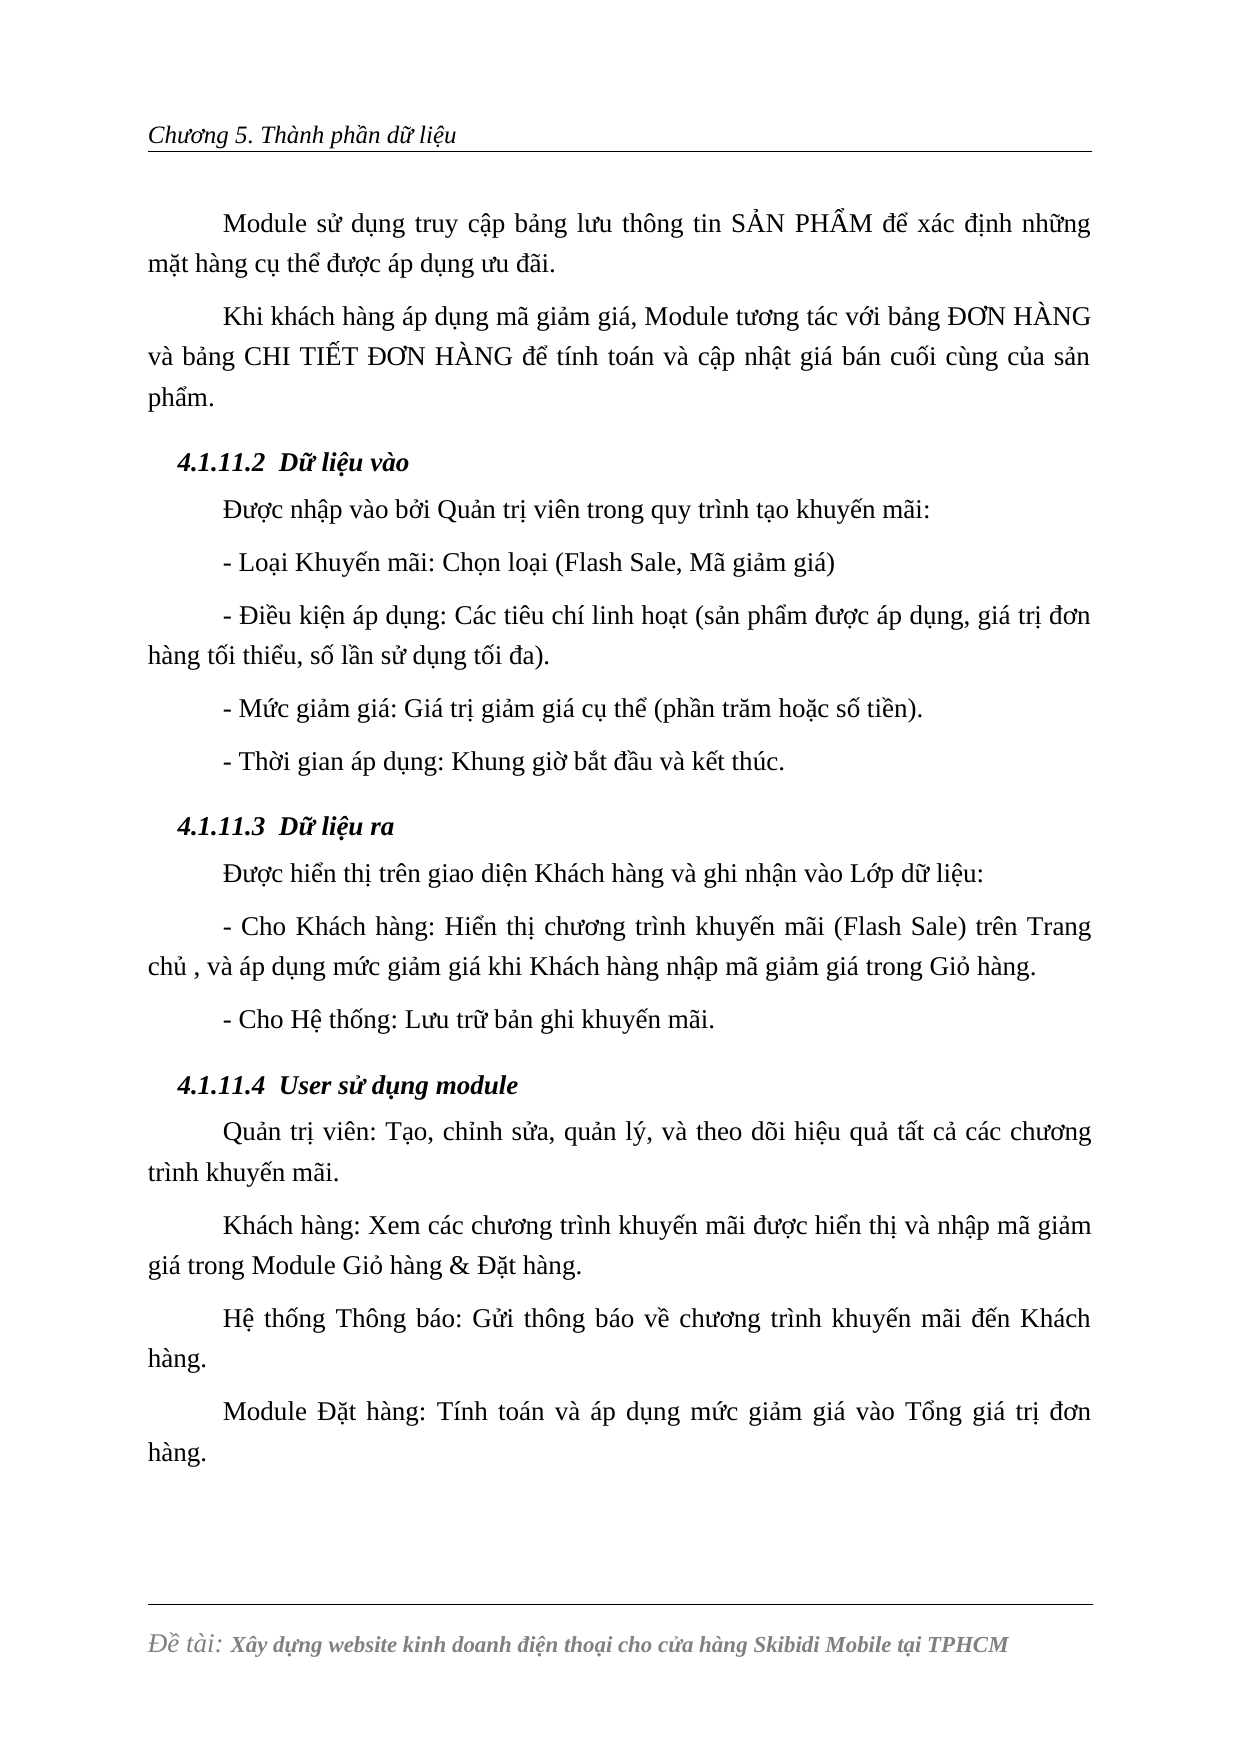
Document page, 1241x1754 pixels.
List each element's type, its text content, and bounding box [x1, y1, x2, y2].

text Hệ thống Thông báo: Gửi thông báo về chương trình khuyến mãi đến Khách hàng. [148, 1302, 1092, 1374]
text - Mức giảm giá: Giá trị giảm giá cụ thể (phần trăm hoặc số tiền). [148, 692, 1092, 723]
text Module Đặt hàng: Tính toán và áp dụng mức giảm giá vào Tổng giá trị đơn hàng. [148, 1396, 1092, 1467]
subtitle Dữ liệu ra [177, 811, 1092, 842]
text - Điều kiện áp dụng: Các tiêu chí linh hoạt (sản phẩm được áp dụng, giá trị đơn hàng tối thiểu, số lần sử dụng tối đa). [148, 599, 1092, 670]
text Khách hàng: Xem các chương trình khuyến mãi được hiển thị và nhập mã giảm giá trong Module Giỏ hàng & Đặt hàng. [148, 1209, 1092, 1280]
text Khi khách hàng áp dụng mã giảm giá, Module tương tác với bảng ĐƠN HÀNG và bảng CHI TIẾT ĐƠN HÀNG để tính toán và cập nhật giá bán cuối cùng của sản phẩm. [148, 300, 1092, 412]
text - Loại Khuyến mãi: Chọn loại (Flash Sale, Mã giảm giá) [148, 546, 1092, 577]
subtitle User sử dụng module [177, 1069, 1092, 1100]
text Được nhập vào bởi Quản trị viên trong quy trình tạo khuyến mãi: [148, 493, 1092, 524]
subtitle Dữ liệu vào [177, 446, 1092, 477]
text - Cho Hệ thống: Lưu trữ bản ghi khuyến mãi. [148, 1003, 1092, 1034]
text Quản trị viên: Tạo, chỉnh sửa, quản lý, và theo dõi hiệu quả tất cả các chương trình khuyến mãi. [148, 1116, 1092, 1187]
text - Cho Khách hàng: Hiển thị chương trình khuyến mãi (Flash Sale) trên Trang chủ , và áp dụng mức giảm giá khi Khách hàng nhập mã giảm giá trong Giỏ hàng. [148, 910, 1092, 982]
text Module sử dụng truy cập bảng lưu thông tin SẢN PHẨM để xác định những mặt hàng cụ thể được áp dụng ưu đãi. [148, 207, 1092, 278]
text - Thời gian áp dụng: Khung giờ bắt đầu và kết thúc. [148, 745, 1092, 776]
text Được hiển thị trên giao diện Khách hàng và ghi nhận vào Lớp dữ liệu: [148, 857, 1092, 888]
